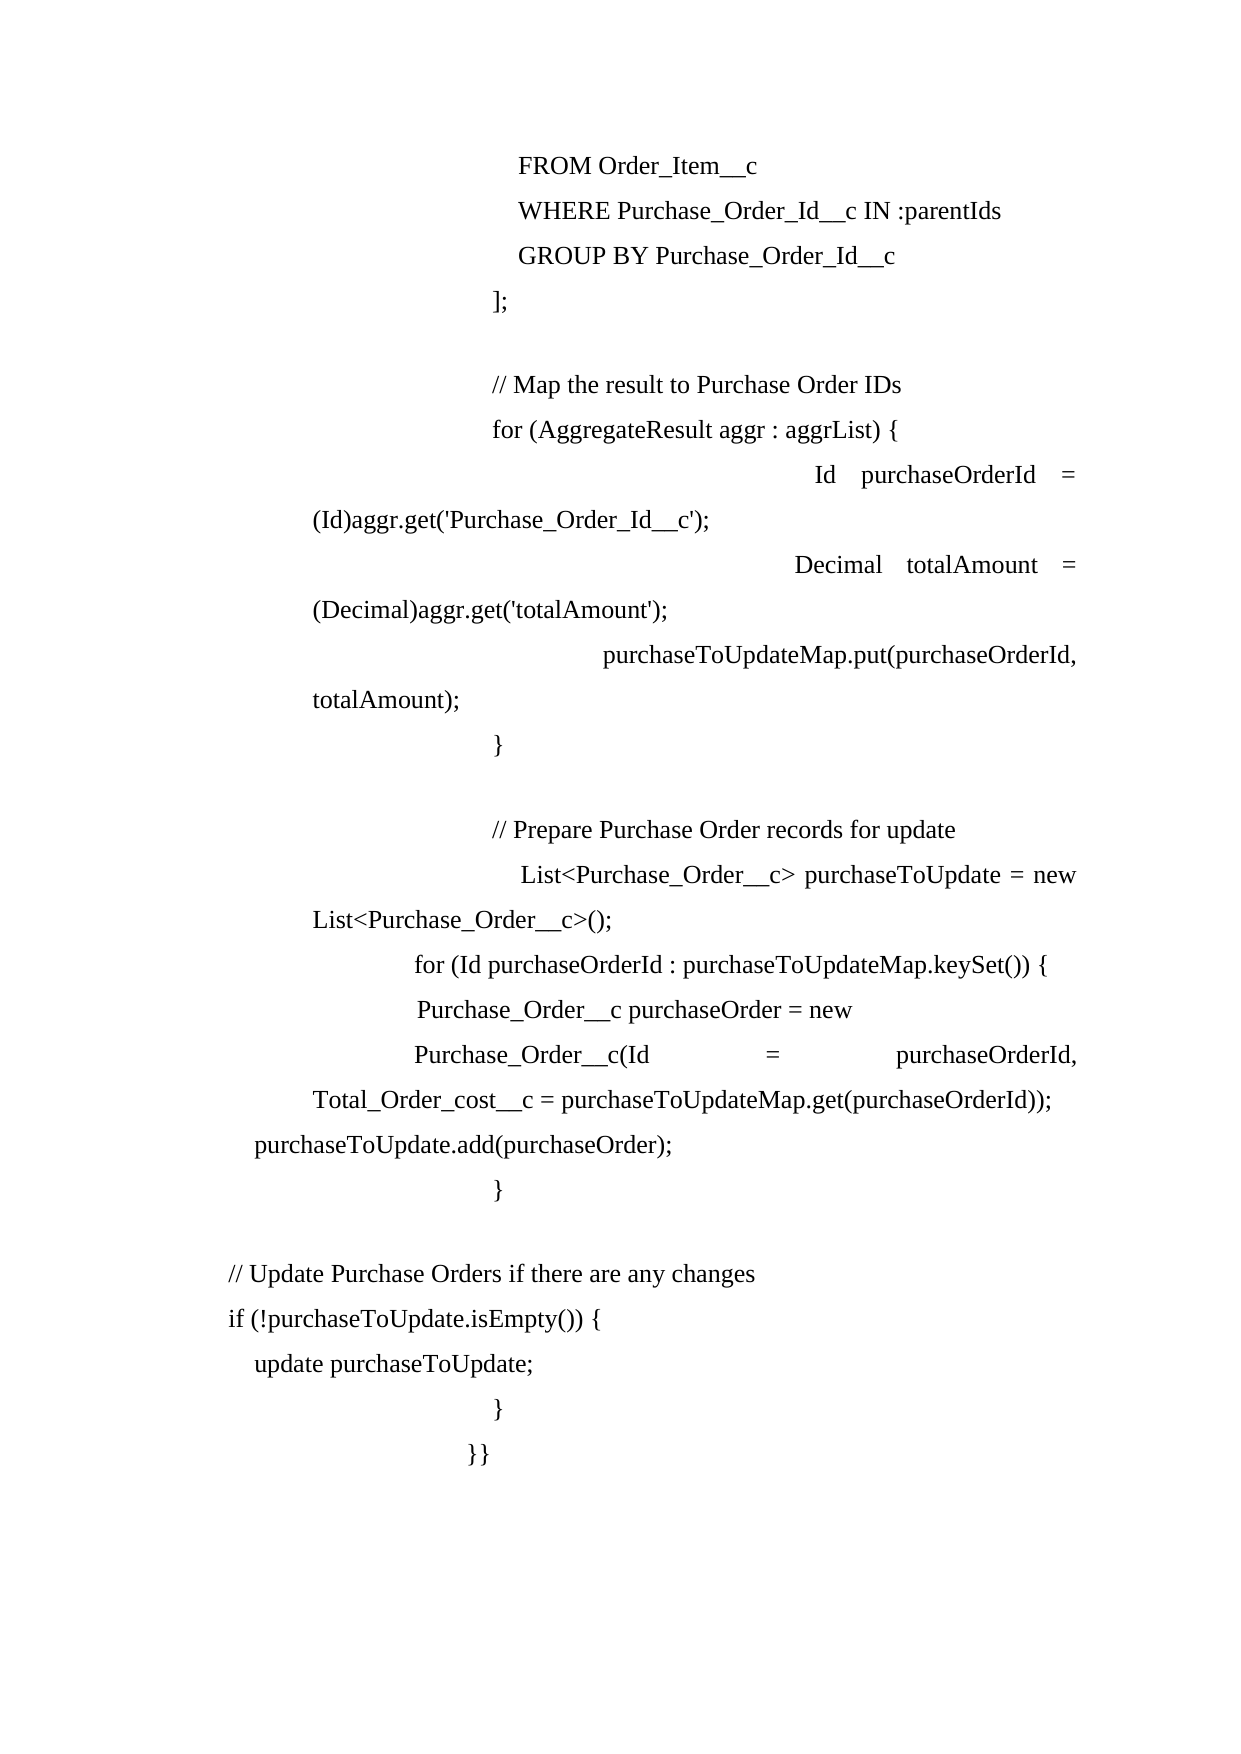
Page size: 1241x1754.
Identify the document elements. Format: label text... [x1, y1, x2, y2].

text }} [312, 1438, 1078, 1468]
text // Update Purchase Orders if there are any changes [150, 1258, 1078, 1288]
text // Map the result to Purchase Order IDs [312, 369, 1078, 399]
text for (Id purchaseOrderId : purchaseToUpdateMap.keySet()) { [312, 949, 1078, 979]
text WHERE Purchase_Order_Id__c IN :parentIds [312, 195, 1078, 225]
text update purchaseToUpdate; [150, 1348, 1078, 1378]
text Purchase_Order__c purchaseOrder = new [312, 994, 1078, 1024]
text // Prepare Purchase Order records for update [312, 814, 1078, 844]
text List<Purchase_Order__c> purchaseToUpdate = new List<Purchase_Order__c>(); [312, 859, 1078, 934]
text ]; [312, 285, 1078, 315]
text } [312, 729, 1078, 759]
text Id purchaseOrderId = (Id)aggr.get('Purchase_Order_Id__c'); [312, 459, 1078, 534]
text if (!purchaseToUpdate.isEmpty()) { [150, 1303, 1078, 1333]
text GROUP BY Purchase_Order_Id__c [312, 240, 1078, 270]
text Purchase_Order__c(Id = purchaseOrderId, Total_Order_cost__c = purchaseToUpdateMap.get(purchaseOrderId)); [312, 1039, 1078, 1114]
text for (AggregateResult aggr : aggrList) { [312, 414, 1078, 444]
text } [312, 1393, 1078, 1423]
text } [312, 1174, 1078, 1204]
text purchaseToUpdate.add(purchaseOrder); [150, 1129, 1078, 1159]
text purchaseToUpdateMap.put(purchaseOrderId, totalAmount); [312, 639, 1078, 714]
text FROM Order_Item__c [312, 150, 1078, 180]
text Decimal totalAmount = (Decimal)aggr.get('totalAmount'); [312, 549, 1078, 624]
